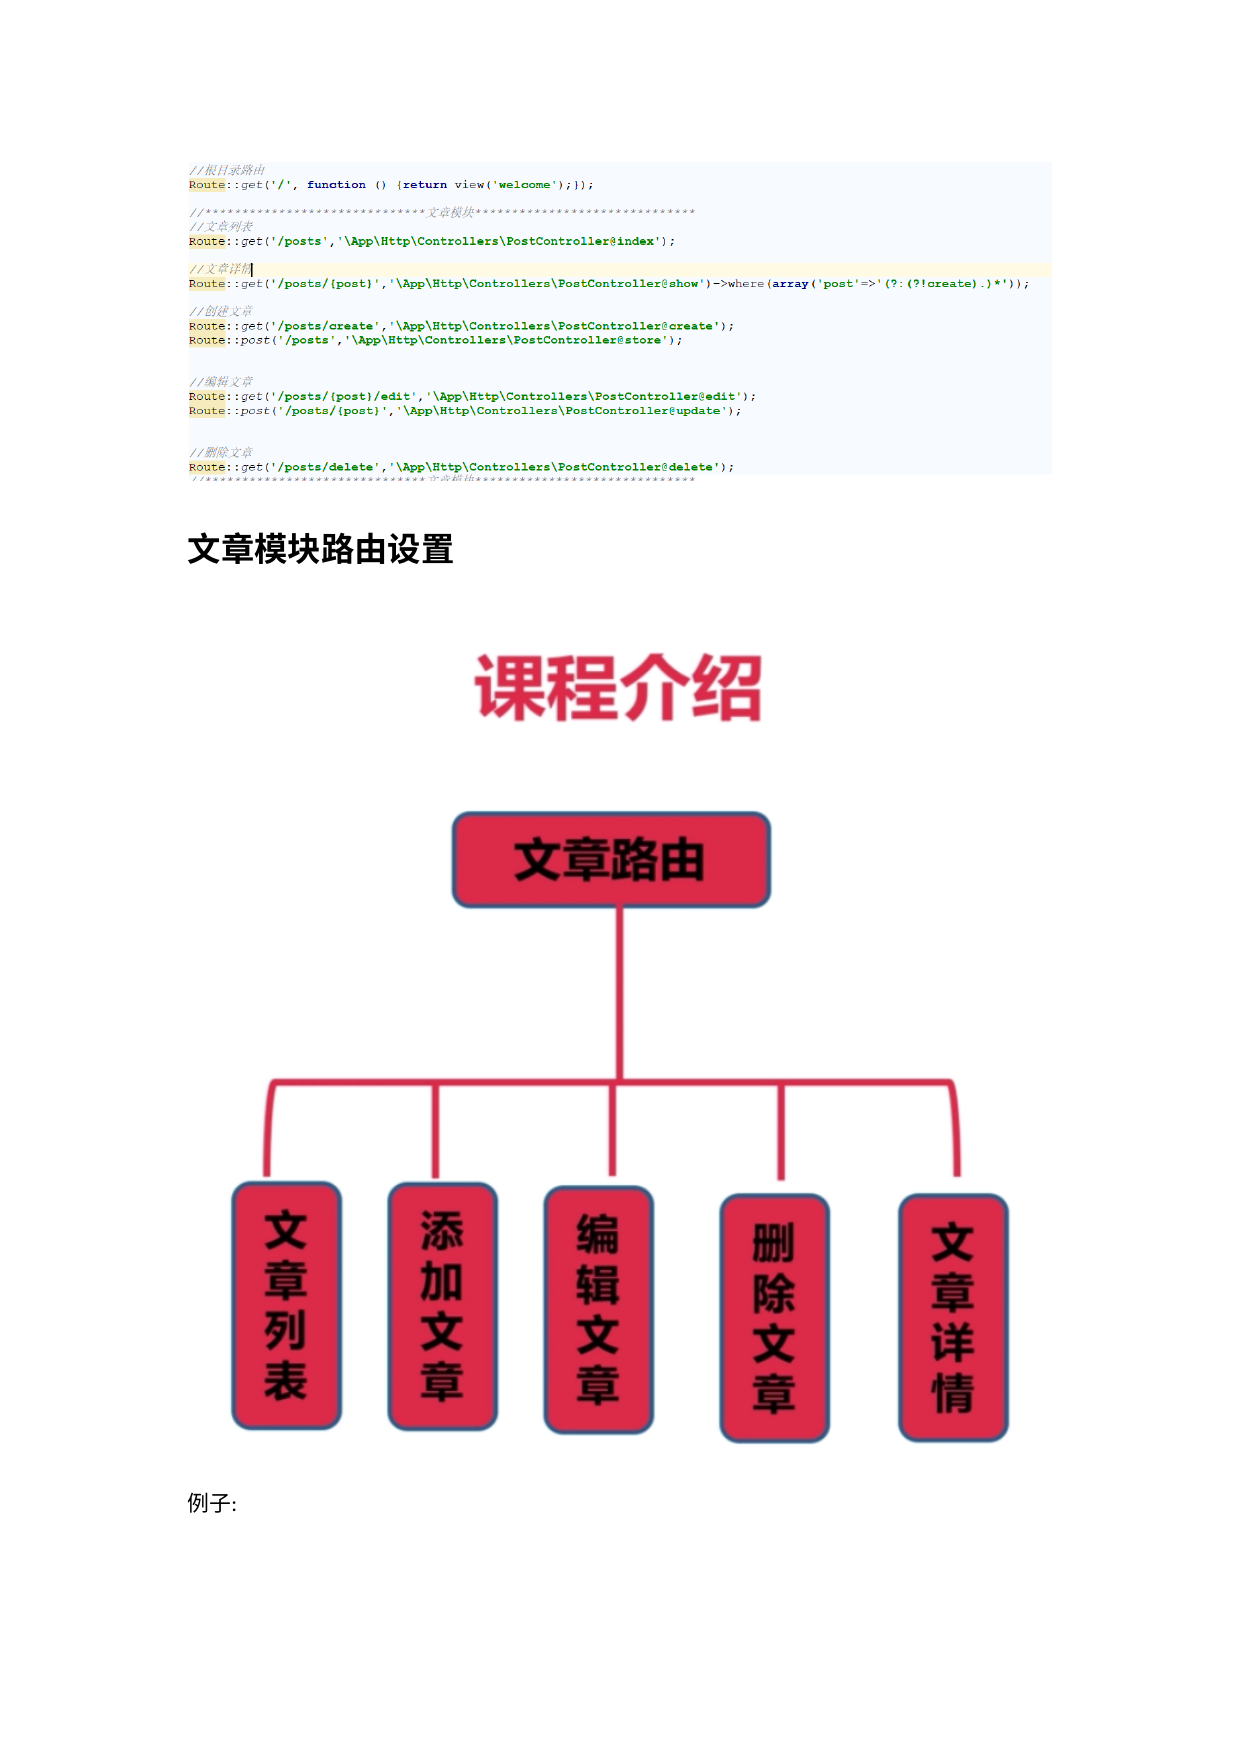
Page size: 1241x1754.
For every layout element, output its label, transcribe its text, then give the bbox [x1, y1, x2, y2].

text 例子: [187, 1486, 1053, 1518]
picture [187, 640, 1052, 1468]
picture [187, 162, 1053, 481]
subtitle 文章模块路由设置 [187, 514, 1053, 579]
